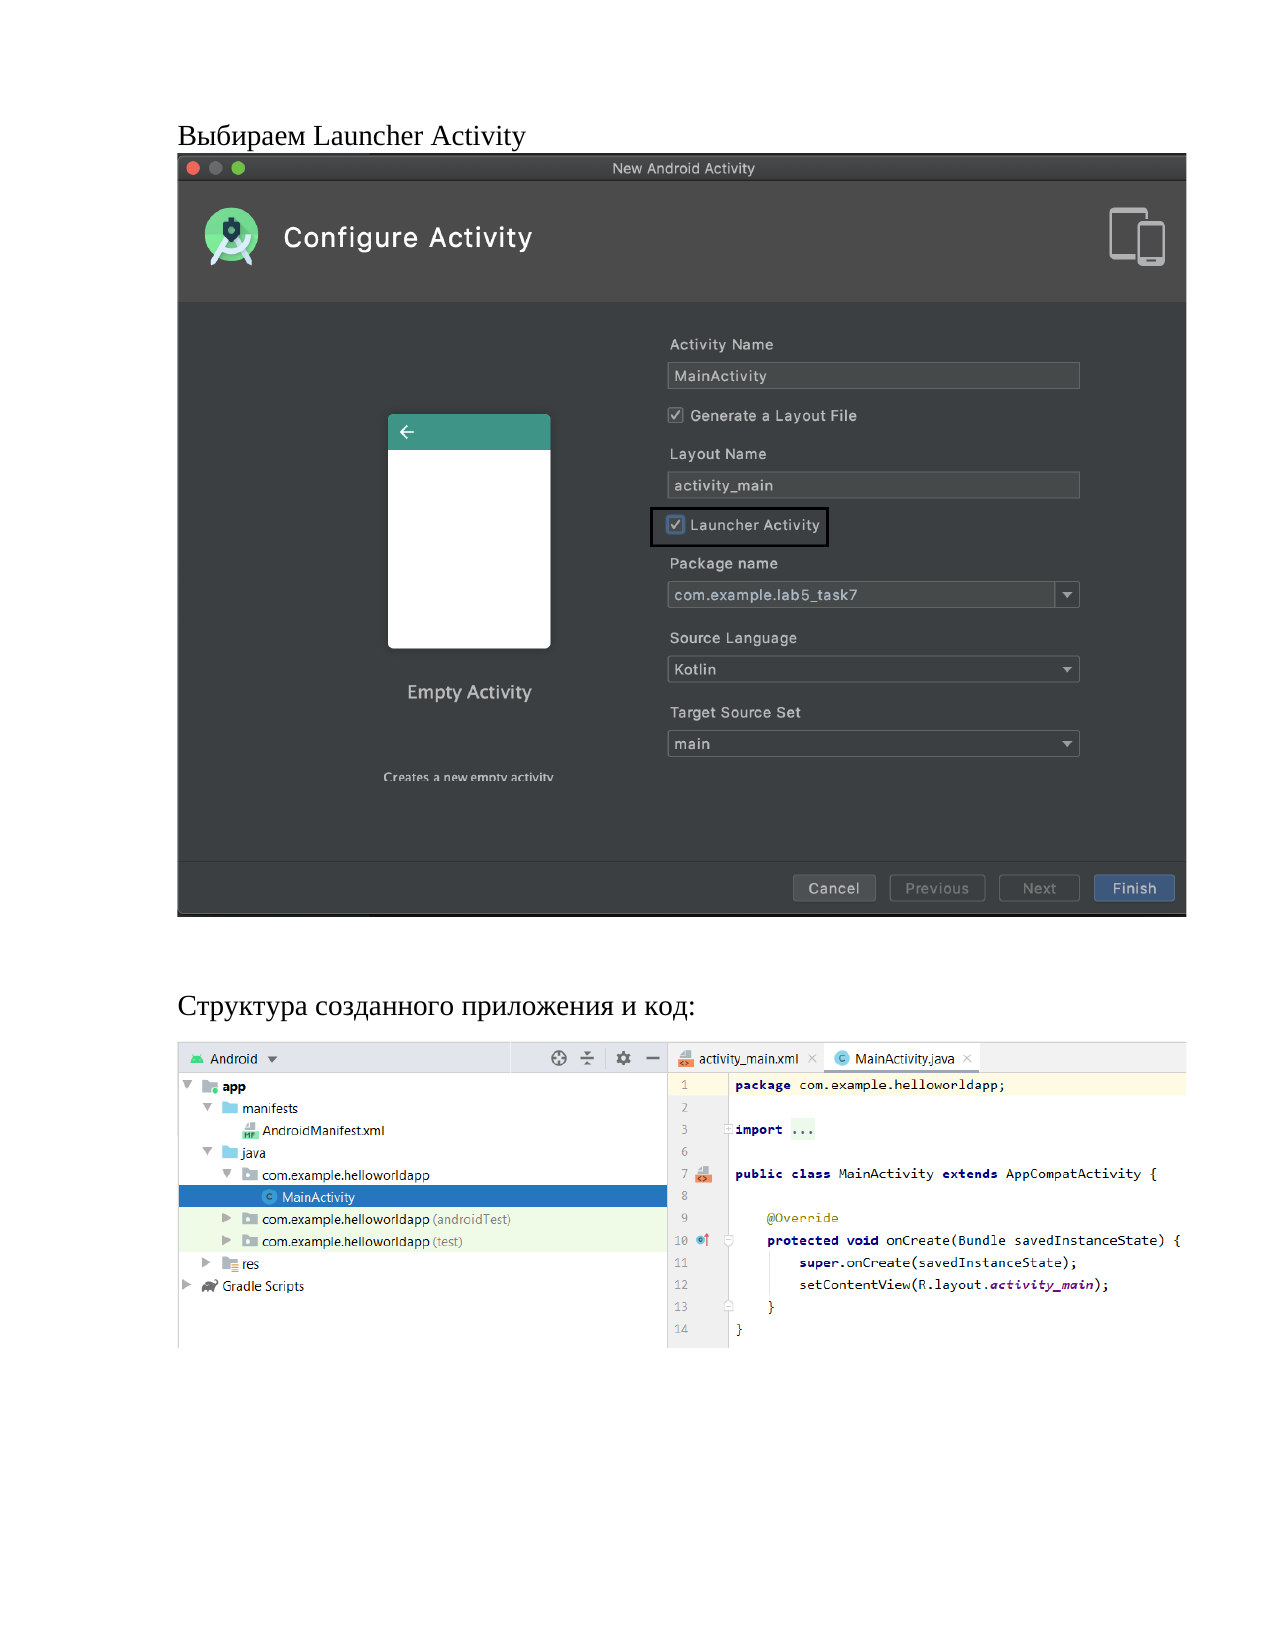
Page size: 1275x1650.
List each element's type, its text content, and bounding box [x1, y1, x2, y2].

text Выбираем Launcher Activity [177, 118, 1186, 153]
picture [177, 153, 1187, 917]
text Структура созданного приложения и код: [177, 988, 1186, 1022]
picture [177, 1041, 1187, 1348]
